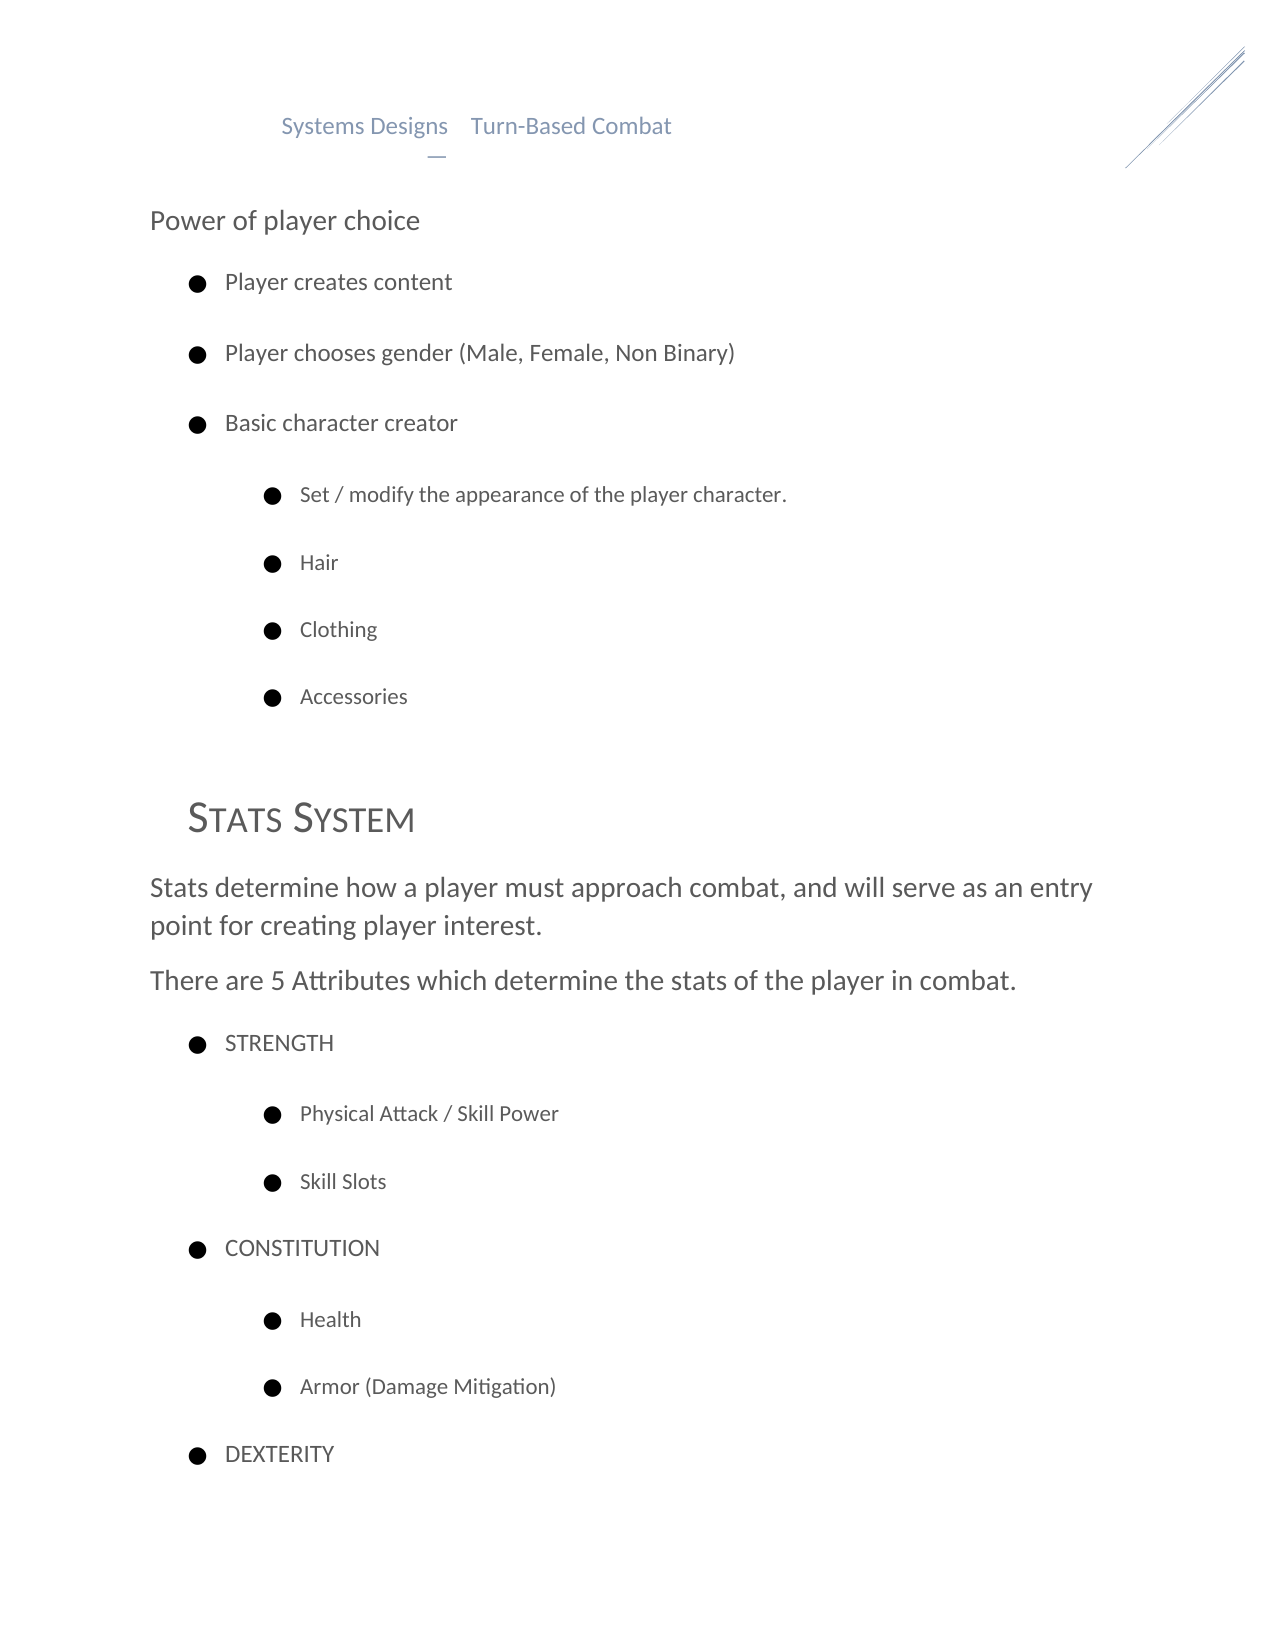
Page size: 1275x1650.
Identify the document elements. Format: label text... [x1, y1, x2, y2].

list STRENGTH [187, 1017, 1125, 1064]
text There are 5 Attributes which determine the stats of the player in combat. [150, 962, 1125, 998]
list Player chooses gender (Male, Female, Non Binary) [187, 327, 1125, 374]
text Stats determine how a player must approach combat, and will serve as an entry point for creating player interest. [150, 869, 1125, 943]
list Accessories [262, 671, 1125, 718]
list DEXTERITY [187, 1428, 1125, 1475]
list Hair [262, 536, 1125, 583]
list Physical Attack / Skill Power [262, 1088, 1125, 1135]
list Clothing [262, 603, 1125, 650]
list Player creates content [187, 257, 1125, 304]
text Power of player choice [150, 202, 1125, 237]
text Stats System [187, 788, 1125, 844]
list Health [262, 1293, 1125, 1340]
list Basic character creator [187, 398, 1125, 445]
list CONSTITUTION [187, 1223, 1125, 1270]
list Armor (Damage Mitigation) [262, 1361, 1125, 1408]
list Set / modify the appearance of the player character. [262, 468, 1125, 516]
list Skill Slots [262, 1155, 1125, 1202]
